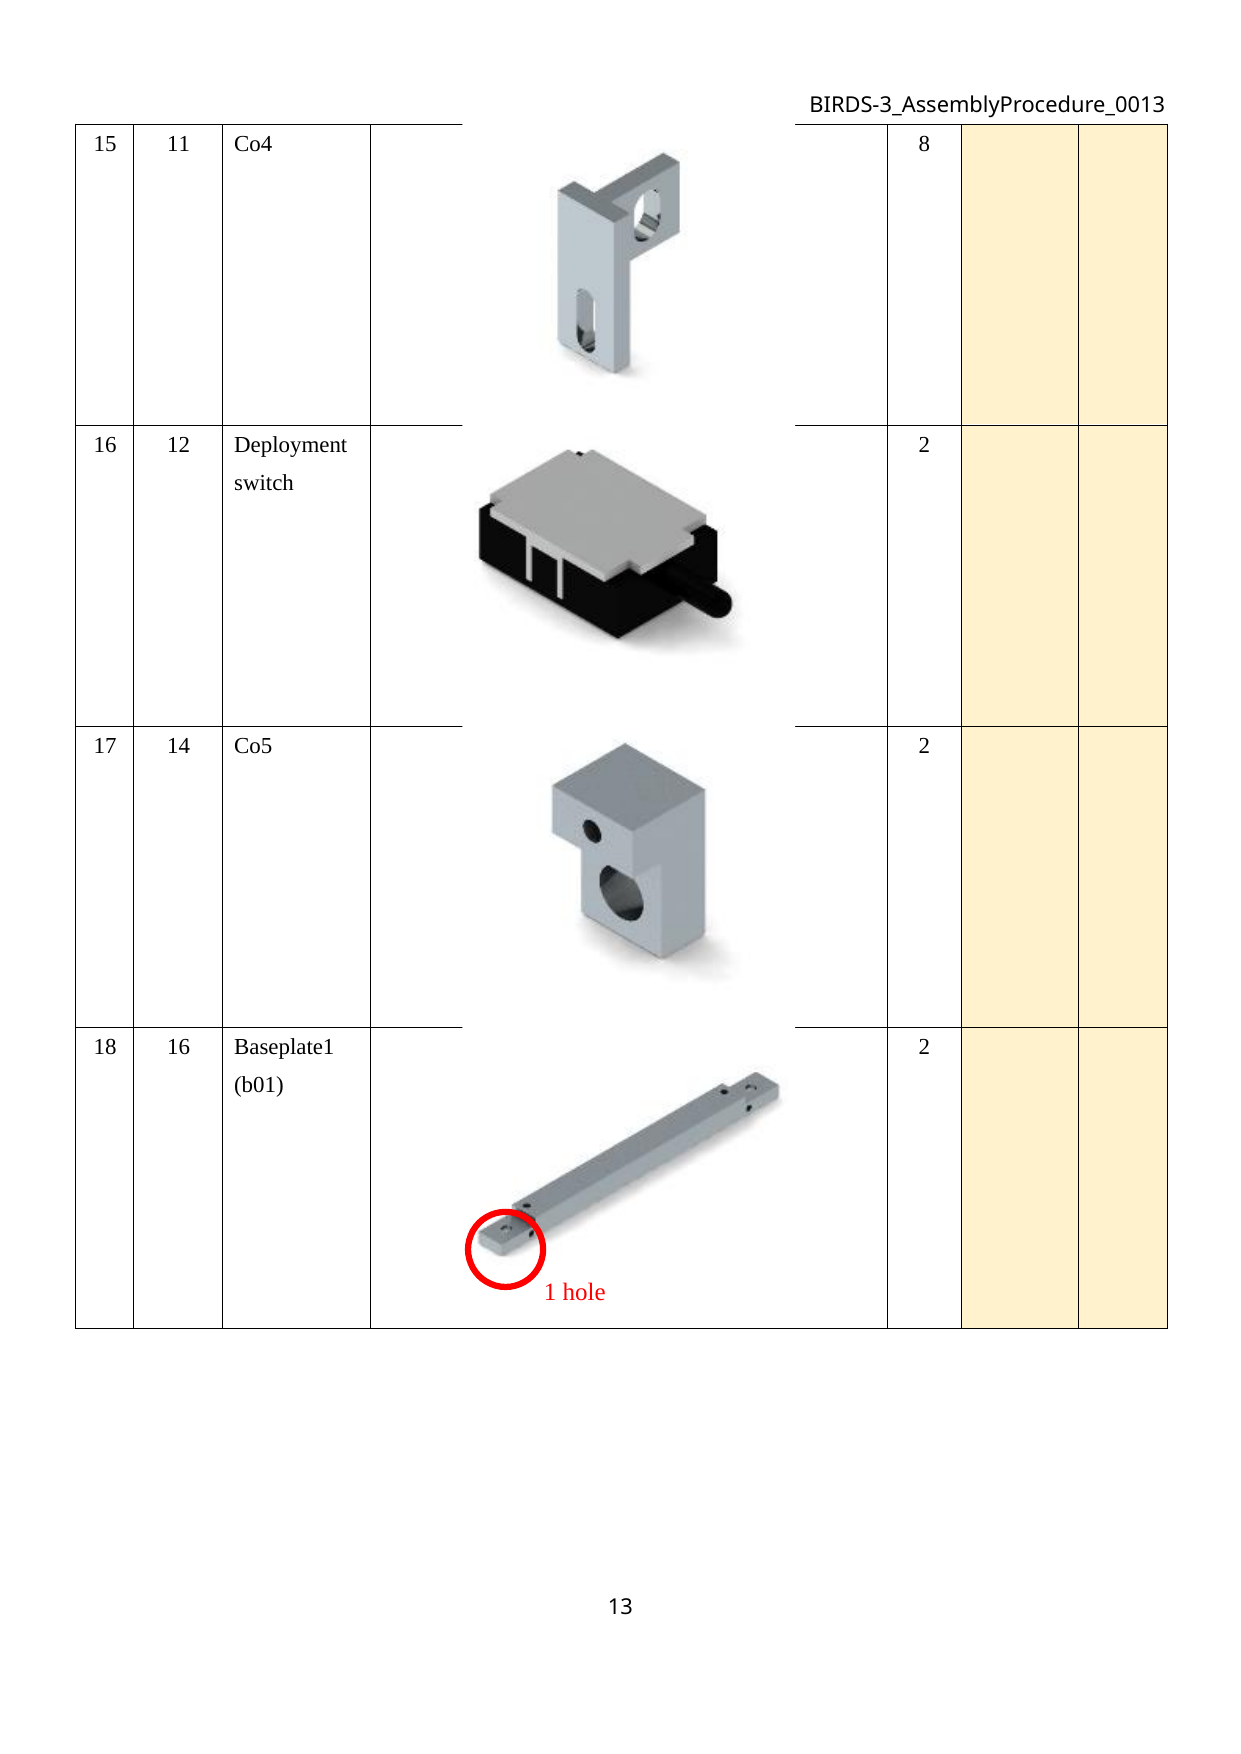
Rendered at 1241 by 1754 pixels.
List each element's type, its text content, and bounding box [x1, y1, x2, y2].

table_cell 15 [76, 125, 133, 424]
table_cell 16 [76, 426, 133, 726]
table_cell 11 [134, 125, 222, 424]
table_cell 2 [888, 727, 961, 1027]
table_cell 2 [888, 1028, 961, 1328]
table_cell Deployment switch [223, 426, 370, 726]
table_cell Co4 [223, 125, 370, 424]
table_cell [962, 125, 1078, 424]
table_cell 17 [76, 727, 133, 1027]
table_cell [1079, 426, 1167, 726]
table_cell 18 [76, 1028, 133, 1328]
table_cell Baseplate1 (b01) [223, 1028, 370, 1328]
table_cell [962, 1028, 1078, 1328]
picture [462, 726, 796, 993]
table_cell [1079, 125, 1167, 424]
table_cell [1079, 727, 1167, 1027]
table_cell 16 [134, 1028, 222, 1328]
table_cell [371, 727, 887, 1027]
table_cell Co5 [223, 727, 370, 1027]
table_cell [371, 125, 887, 424]
table_cell [371, 1028, 887, 1328]
table_cell [371, 426, 887, 726]
picture [462, 1027, 796, 1294]
picture [462, 124, 796, 391]
table_cell 8 [888, 125, 961, 424]
table_cell 12 [134, 426, 222, 726]
table_cell [1079, 1028, 1167, 1328]
picture [472, 1216, 539, 1283]
table_cell [962, 727, 1078, 1027]
table_cell [962, 426, 1078, 726]
table_cell 14 [134, 727, 222, 1027]
table_cell 2 [888, 426, 961, 726]
picture [462, 425, 796, 692]
